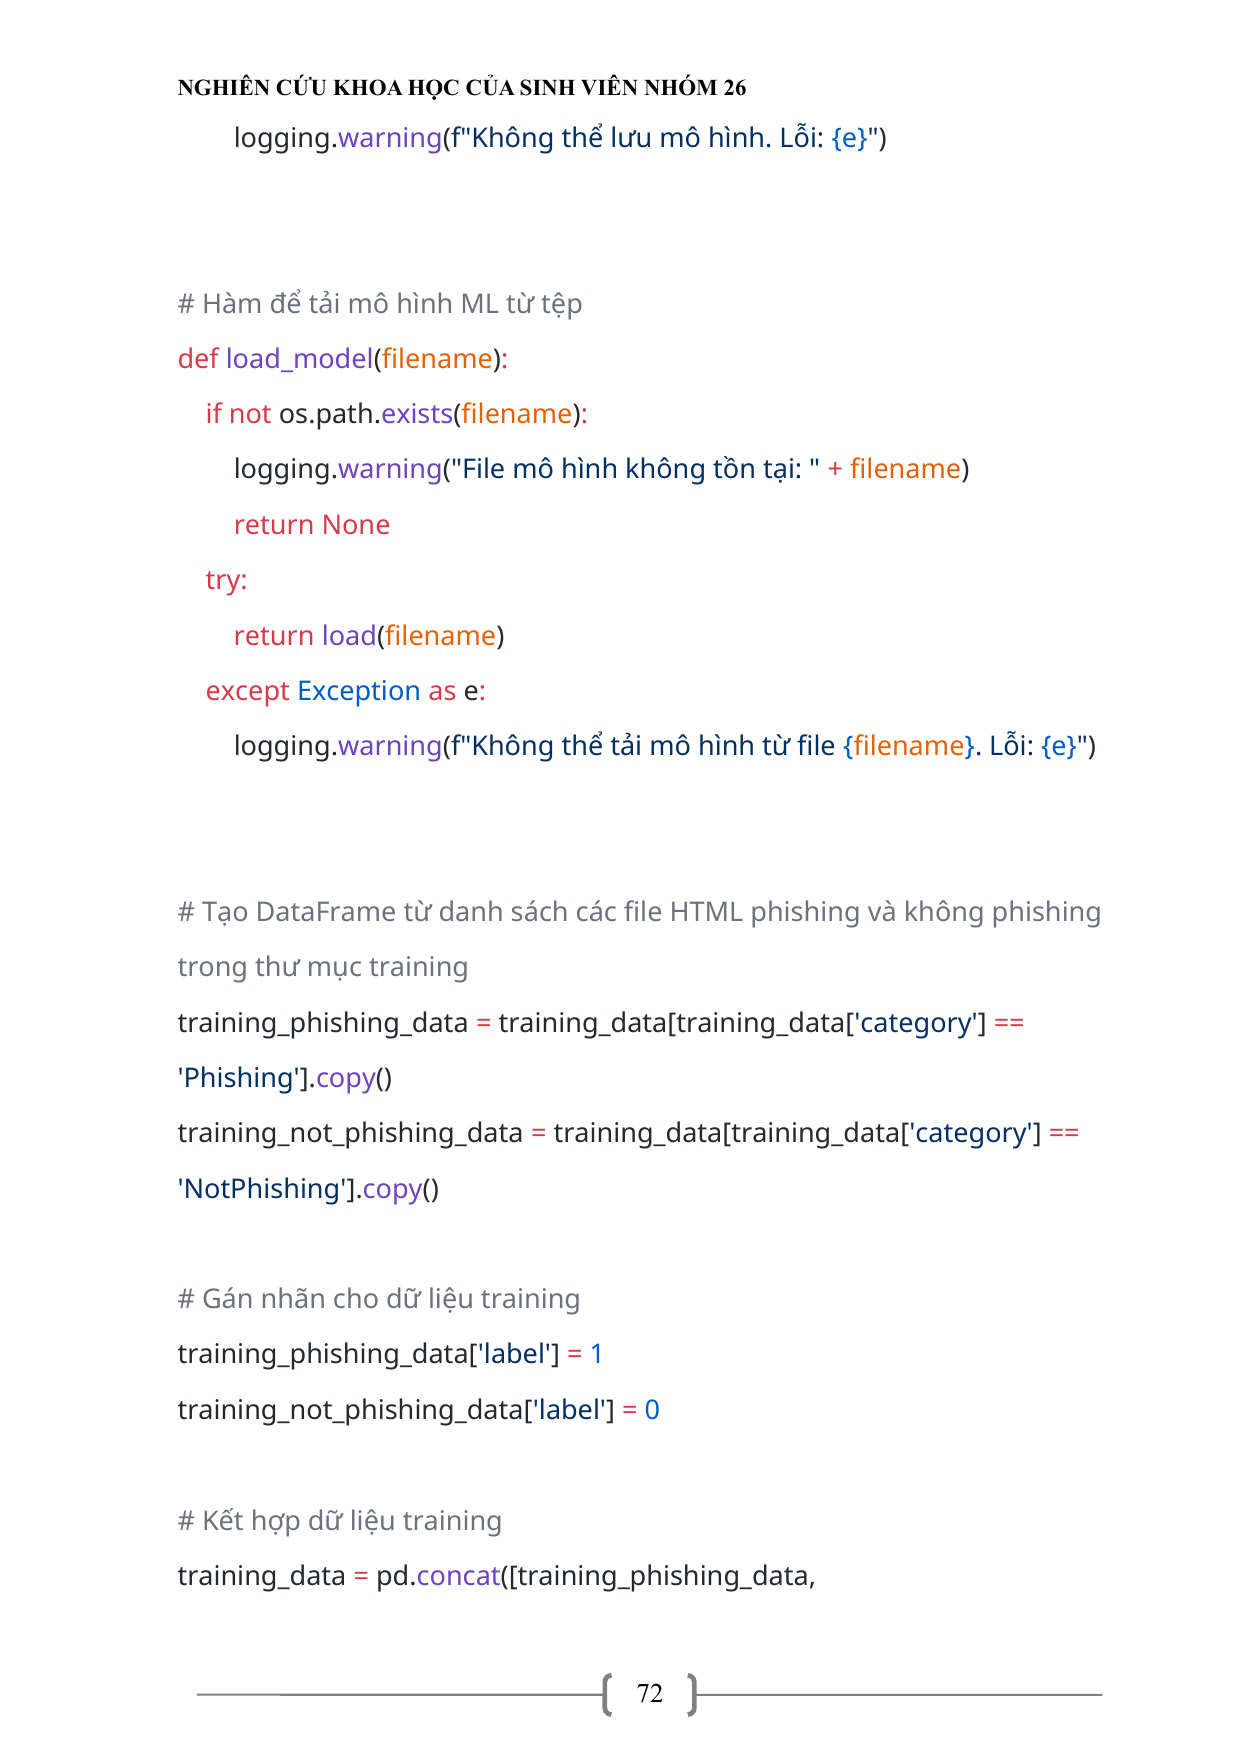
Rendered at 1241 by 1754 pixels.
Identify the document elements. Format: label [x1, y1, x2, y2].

text [177, 118, 1122, 1593]
